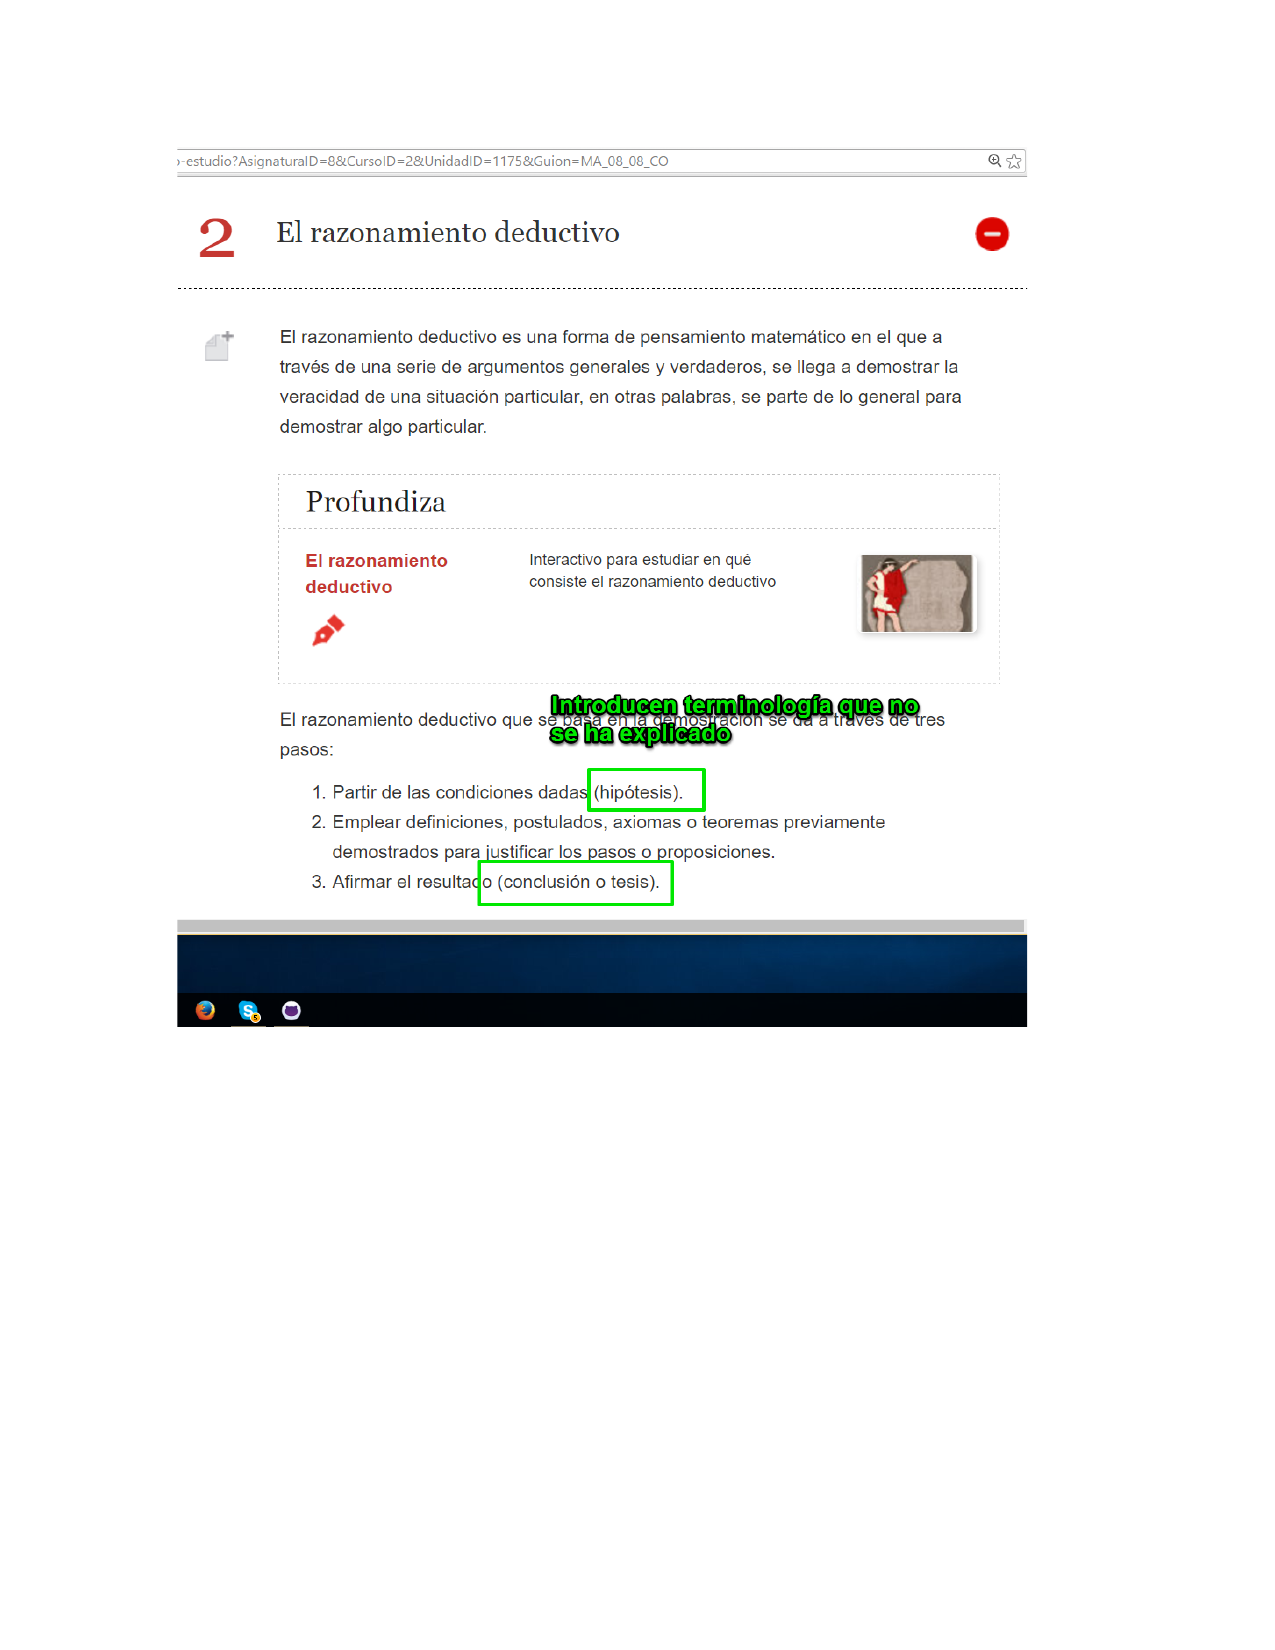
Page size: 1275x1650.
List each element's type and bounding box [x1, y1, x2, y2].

picture [177, 147, 1028, 1027]
